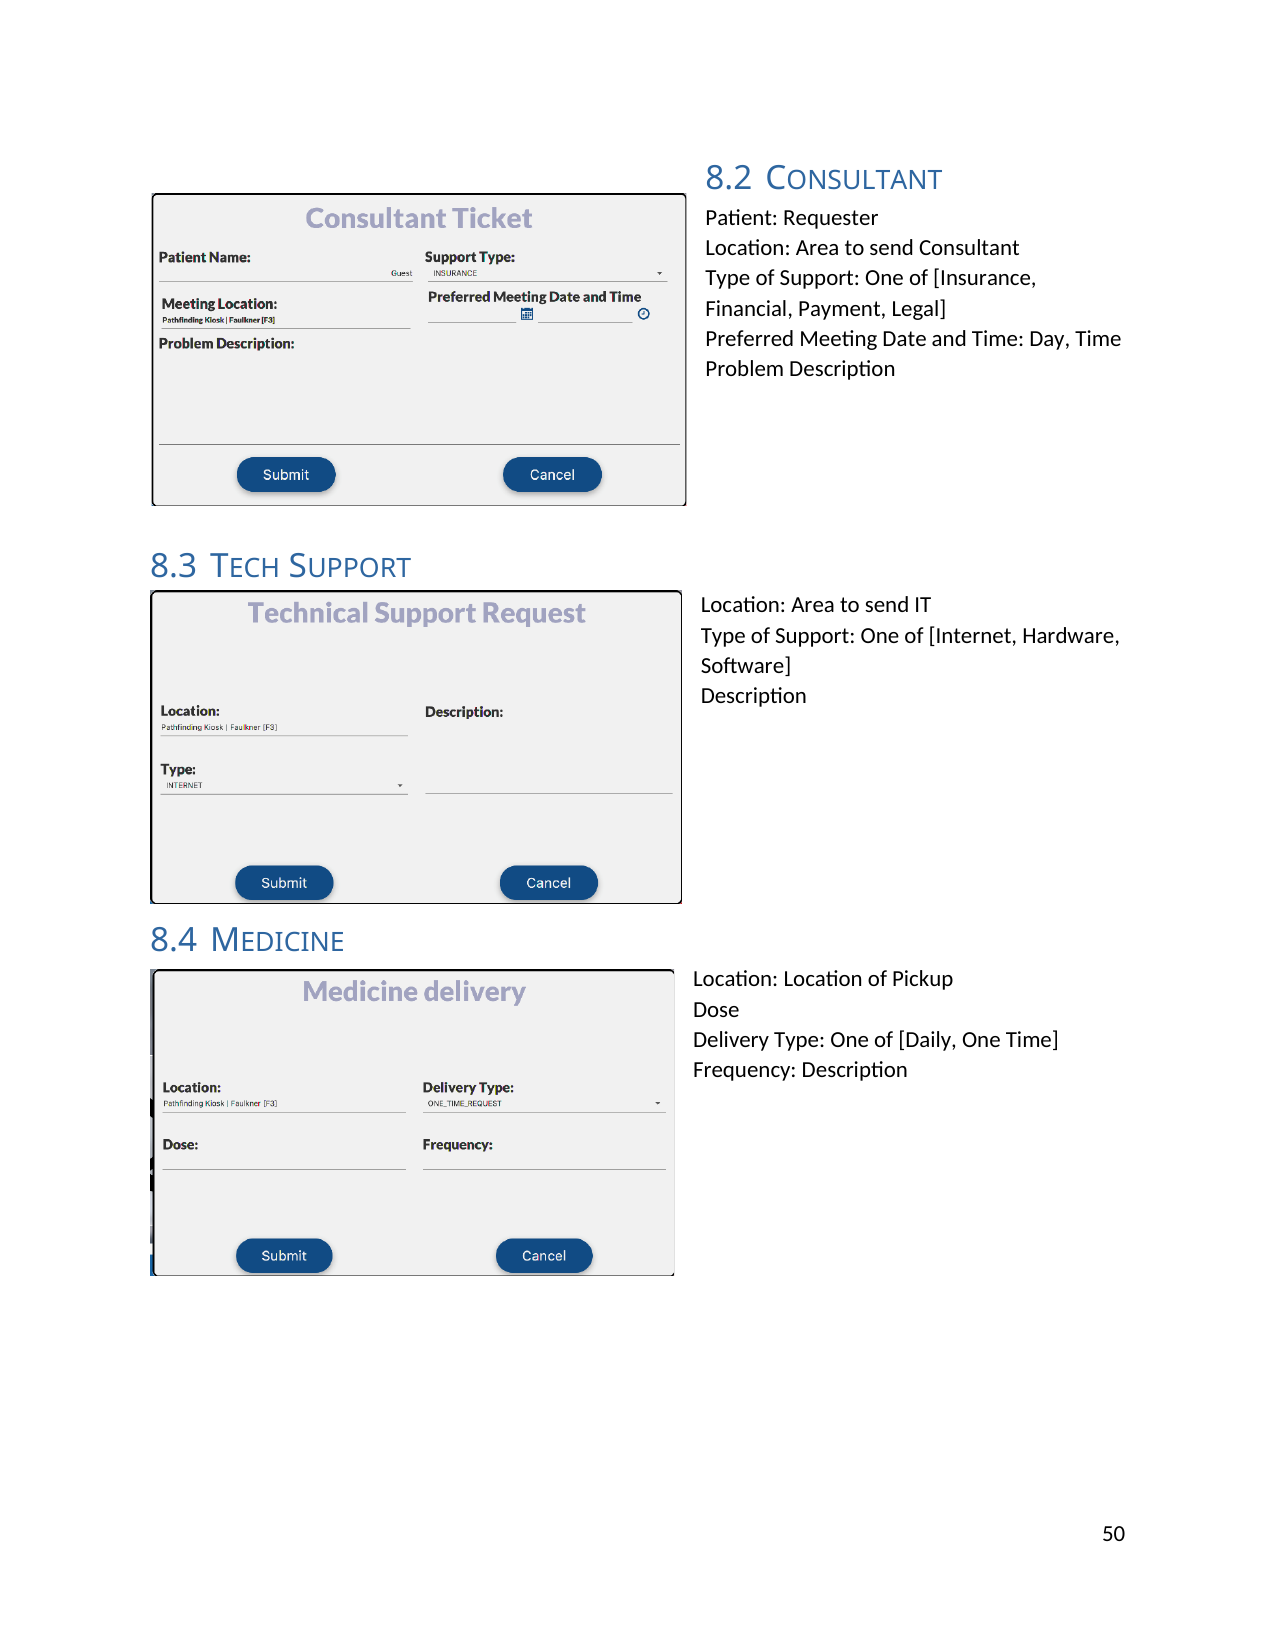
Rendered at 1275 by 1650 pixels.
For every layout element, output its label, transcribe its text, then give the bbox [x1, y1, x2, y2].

subtitle Consultant [150, 154, 1125, 199]
picture [150, 969, 675, 1276]
picture [151, 193, 687, 506]
subtitle Medicine [150, 916, 1125, 961]
text Location: Location of Pickup Dose Delivery Type: One of [Daily, One Time] Frequency: Description [150, 964, 1125, 1083]
picture [150, 590, 682, 904]
text Location: Area to send IT Type of Support: One of [Internet, Hardware, Software] Description [682, 591, 1125, 709]
text Patient: Requester Location: Area to send Consultant Type of Support: One of [Insurance, Financial, Payment, Legal] Preferred Meeting Date and Time: Day, Time Problem Description [687, 203, 1125, 382]
subtitle Tech Support [150, 542, 1125, 587]
